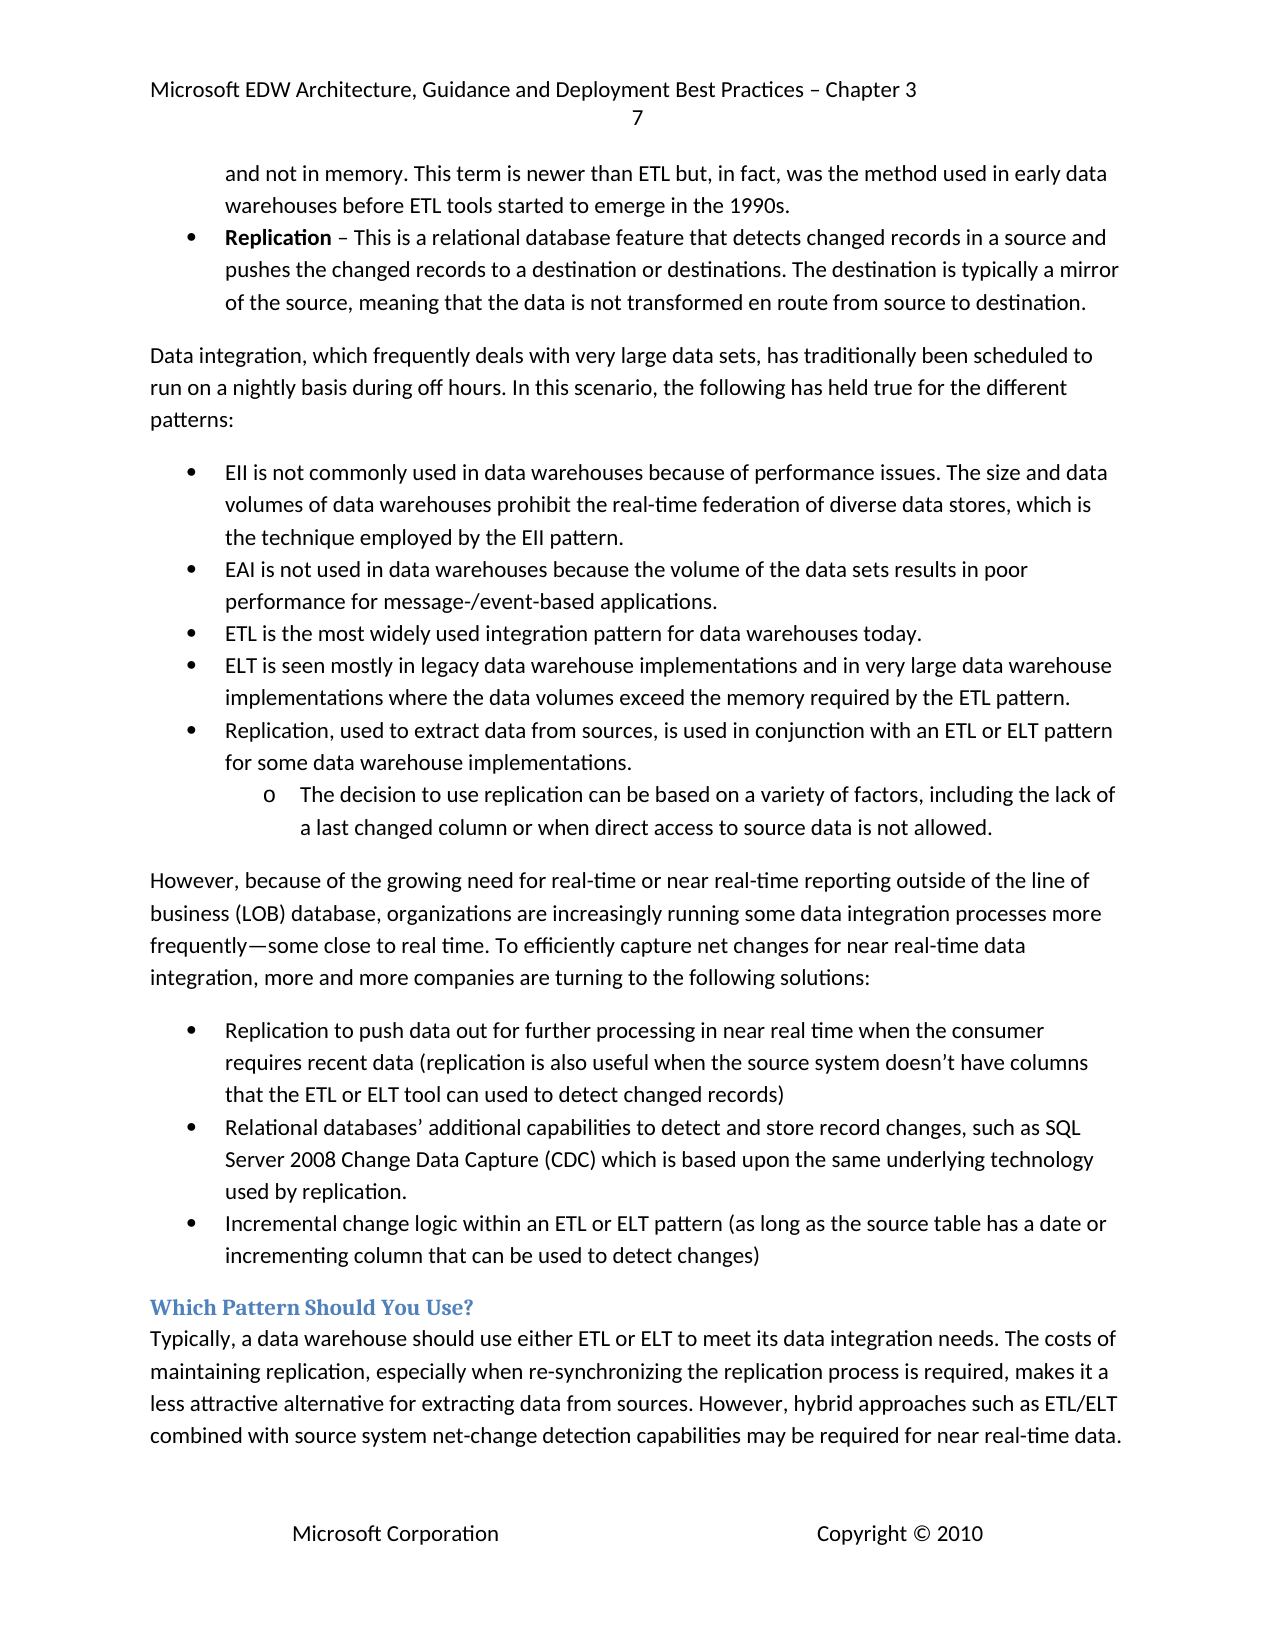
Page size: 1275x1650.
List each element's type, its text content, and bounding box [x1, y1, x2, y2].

list Replication, used to extract data from sources, is used in conjunction with an ETL or ELT pattern for some data warehouse implementations. [187, 716, 1125, 776]
subtitle Which Pattern Should You Use? [150, 1294, 1125, 1321]
text However, because of the growing need for real-time or near real-time reporting outside of the line of business (LOB) database, organizations are increasingly running some data integration processes more frequently—some close to real time. To efficiently capture net changes for near real-time data integration, more and more companies are turning to the following solutions: [150, 866, 1125, 991]
list Relational databases’ additional capabilities to detect and store record changes, such as SQL Server 2008 Change Data Capture (CDC) which is based upon the same underlying technology used by replication. [187, 1113, 1125, 1205]
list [187, 159, 1125, 219]
list EII is not commonly used in data warehouses because of performance issues. The size and data volumes of data warehouses prohibit the real-time federation of diverse data stores, which is the technique employed by the EII pattern. [187, 458, 1125, 551]
list EAI is not used in data warehouses because the volume of the data sets results in poor performance for message-/event-based applications. [187, 555, 1125, 615]
list The decision to use replication can be based on a variety of factors, including the lack of a last changed column or when direct access to source data is not allowed. [262, 780, 1125, 841]
list Replication to push data out for further processing in near real time when the consumer requires recent data (replication is also useful when the source system doesn’t have columns that the ETL or ELT tool can used to detect changed records) [187, 1016, 1125, 1108]
list ELT is seen mostly in legacy data warehouse implementations and in very large data warehouse implementations where the data volumes exceed the memory required by the ETL pattern. [187, 651, 1125, 712]
list Incremental change logic within an ETL or ELT pattern (as long as the source table has a date or incrementing column that can be used to detect changes) [187, 1209, 1125, 1269]
text Typically, a data warehouse should use either ETL or ELT to meet its data integration needs. The costs of maintaining replication, especially when re-synchronizing the replication process is required, makes it a less attractive alternative for extracting data from sources. However, hybrid approaches such as ETL/ELT combined with source system net-change detection capabilities may be required for near real-time data. [150, 1324, 1125, 1449]
list ETL is the most widely used integration pattern for data warehouses today. [187, 619, 1125, 647]
text Data integration, which frequently deals with very large data sets, has traditionally been scheduled to run on a nightly basis during off hours. In this scenario, the following has held true for the different patterns: [150, 341, 1125, 433]
list Replication – This is a relational database feature that detects changed records in a source and pushes the changed records to a destination or destinations. The destination is typically a mirror of the source, meaning that the data is not transformed en route from source to destination. [187, 223, 1125, 316]
